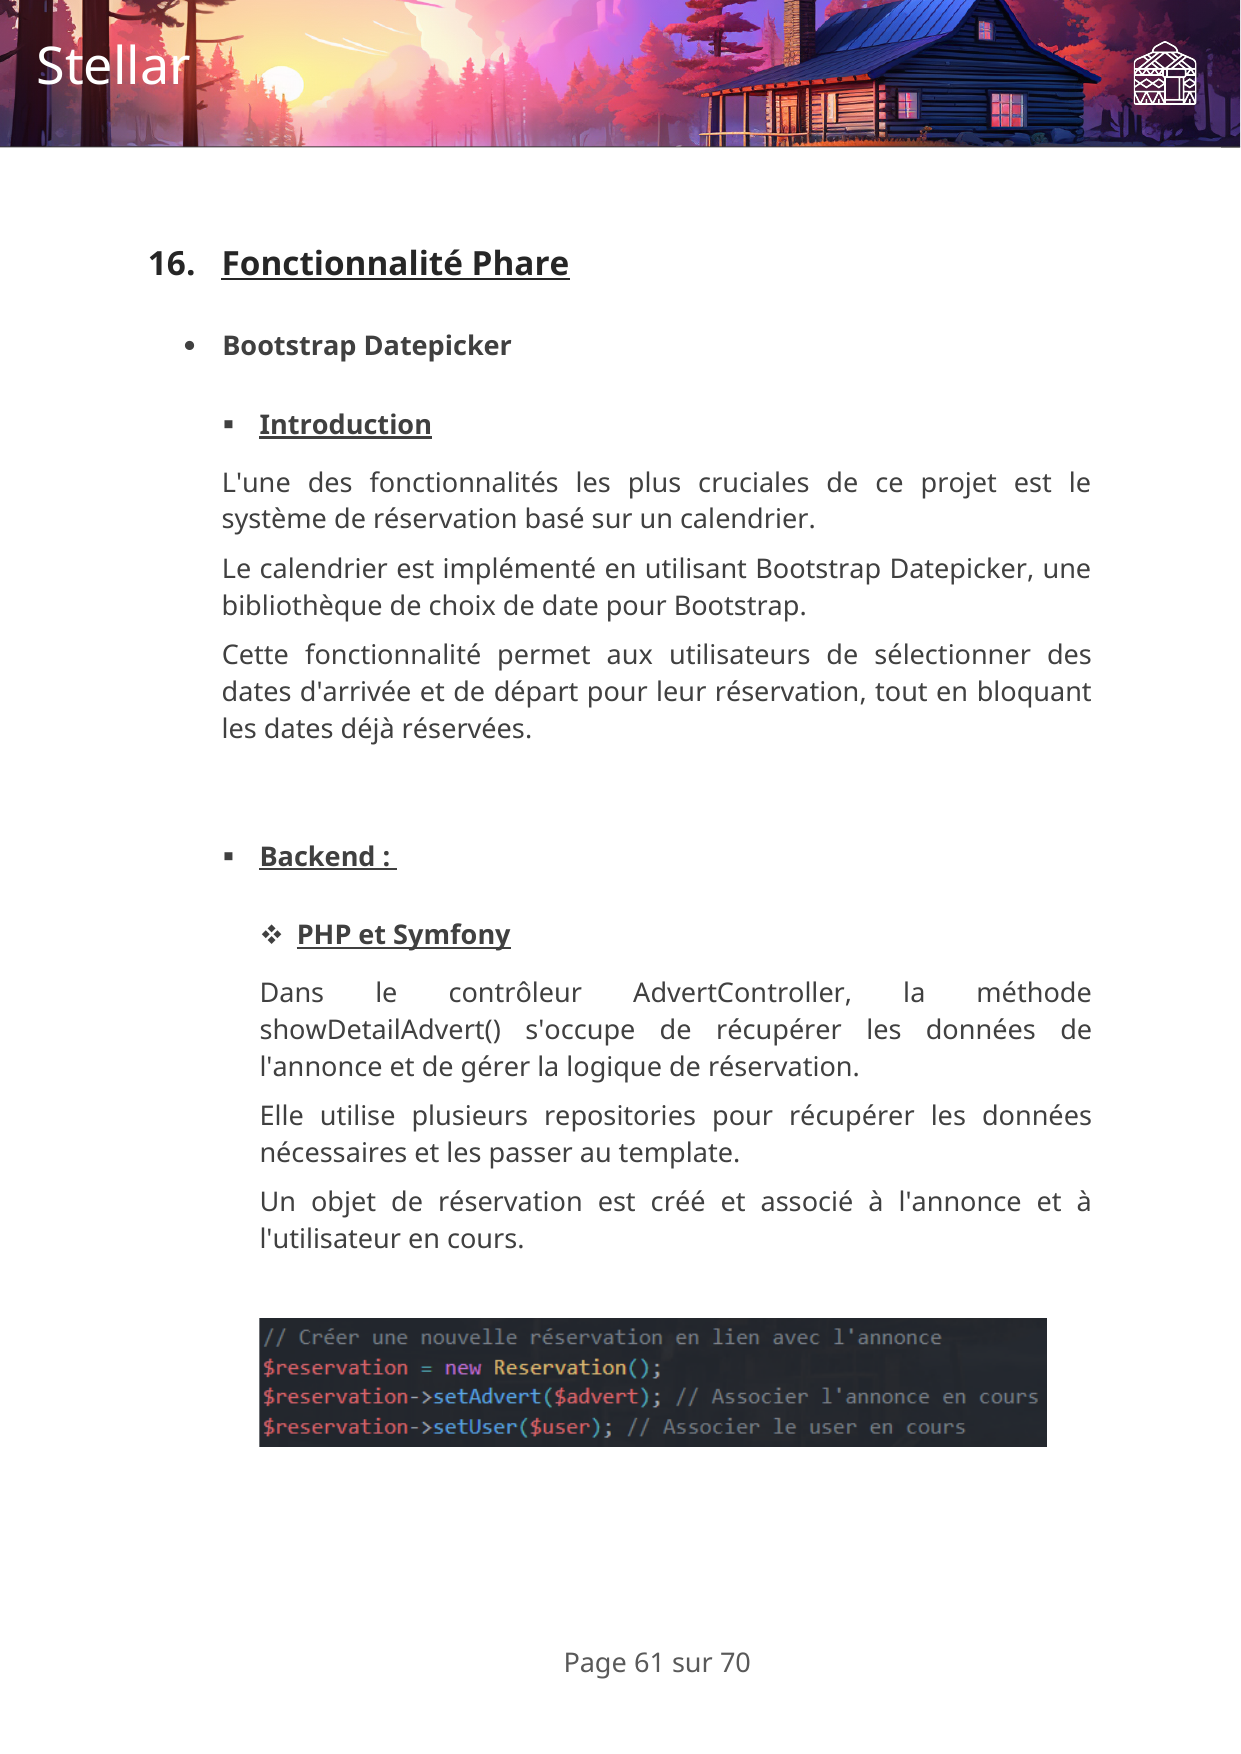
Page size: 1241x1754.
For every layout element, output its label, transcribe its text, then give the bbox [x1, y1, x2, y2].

subtitle Backend : [222, 837, 1092, 874]
text Cette fonctionnalité permet aux utilisateurs de sélectionner des dates d'arrivée et de départ pour leur réservation, tout en bloquant les dates déjà réservées. [221, 636, 1092, 746]
text Elle utilise plusieurs repositories pour récupérer les données nécessaires et les passer au template. [259, 1097, 1092, 1170]
subtitle PHP et Symfony [259, 916, 1092, 953]
text Un objet de réservation est créé et associé à l'annonce et à l'utilisateur en cours. [259, 1183, 1092, 1257]
subtitle Fonctionnalité Phare [148, 240, 1092, 285]
picture [0, 0, 1241, 146]
picture [259, 1318, 1047, 1447]
subtitle Introduction [222, 405, 1092, 442]
text L'une des fonctionnalités les plus cruciales de ce projet est le système de réservation basé sur un calendrier. [221, 463, 1092, 537]
text Dans le contrôleur AdvertController, la méthode showDetailAdvert() s'occupe de récupérer les données de l'annonce et de gérer la logique de réservation. [259, 973, 1092, 1084]
subtitle Bootstrap Datepicker [185, 327, 1092, 364]
text Le calendrier est implémenté en utilisant Bootstrap Datepicker, une bibliothèque de choix de date pour Bootstrap. [221, 549, 1092, 623]
